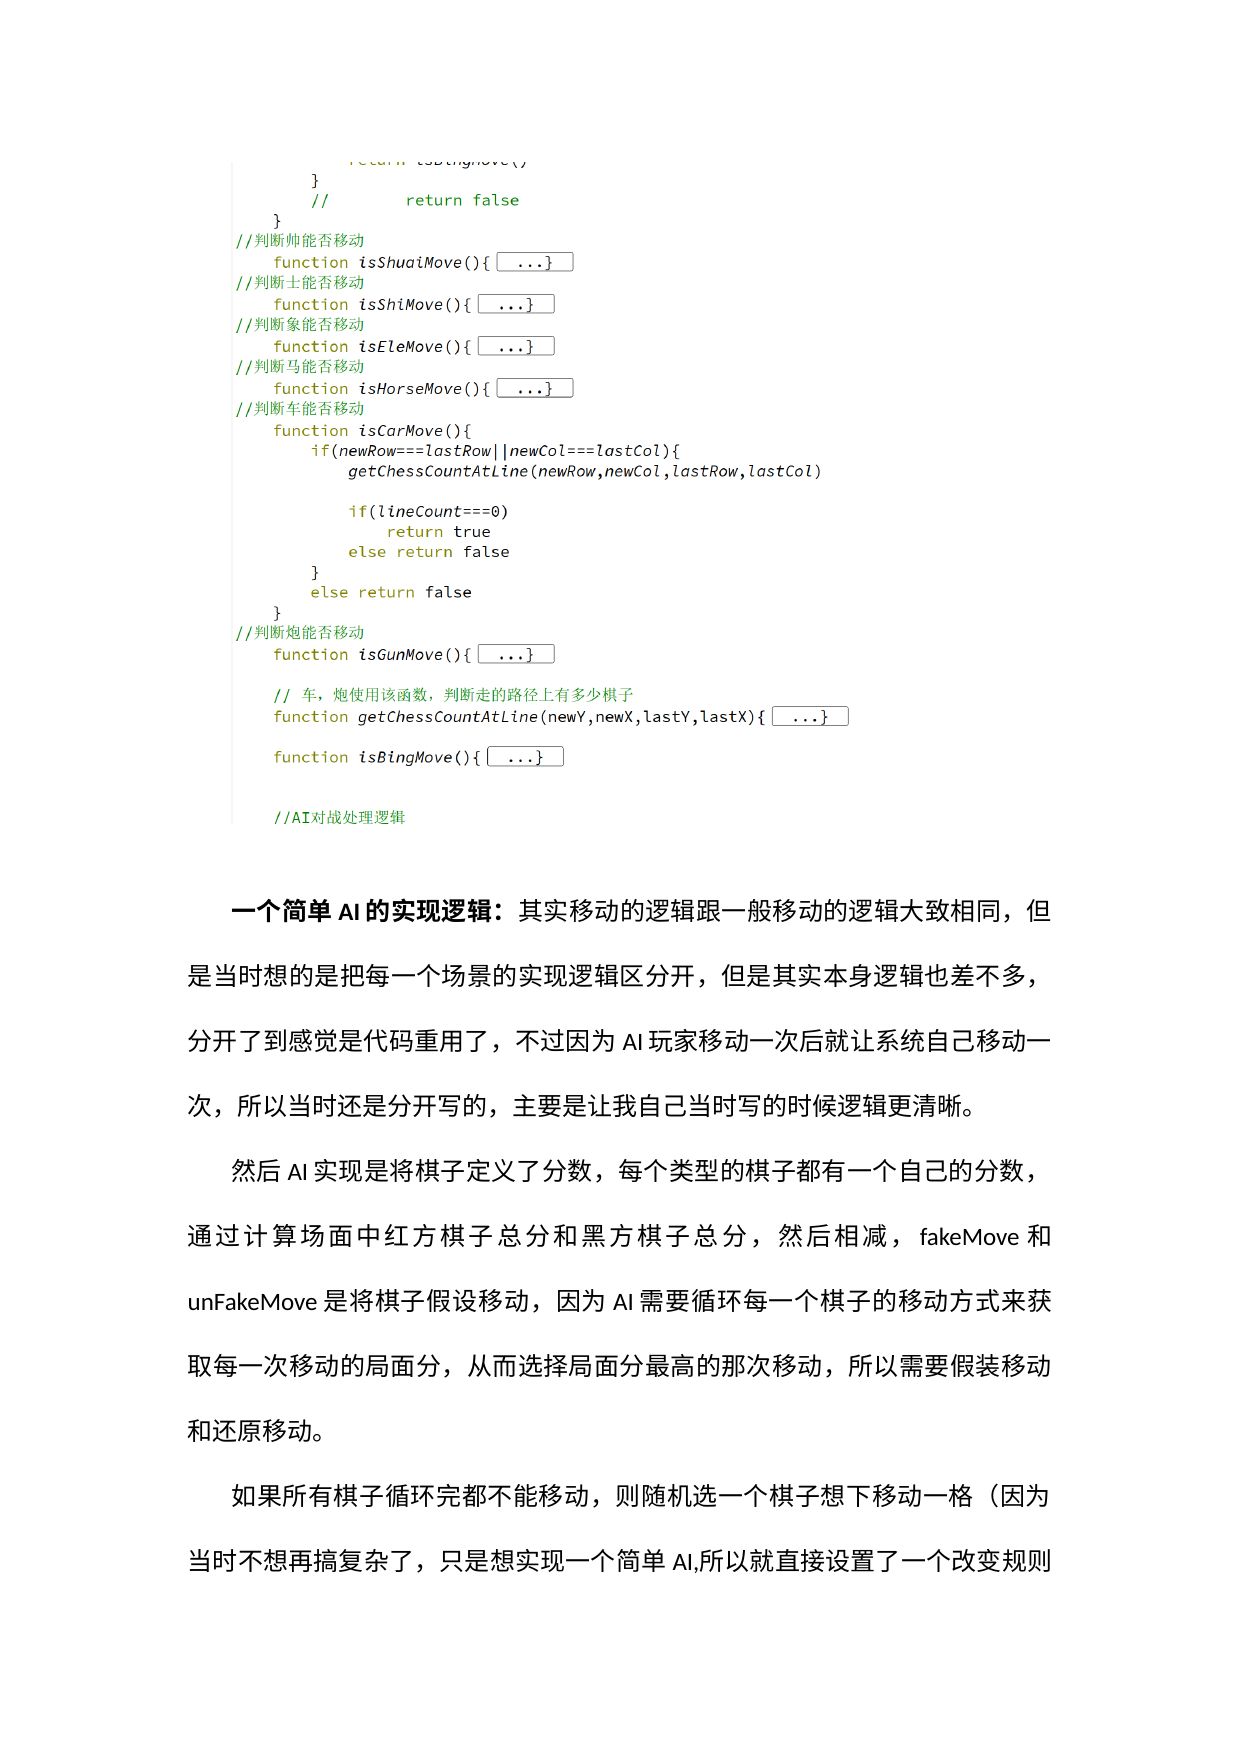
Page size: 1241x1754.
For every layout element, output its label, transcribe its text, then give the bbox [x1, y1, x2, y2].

text 一个简单AI的实现逻辑：其实移动的逻辑跟一般移动的逻辑大致相同，但是当时想的是把每一个场景的实现逻辑区分开，但是其实本身逻辑也差不多，分开了到感觉是代码重用了，不过因为AI玩家移动一次后就让系统自己移动一次，所以当时还是分开写的，主要是让我自己当时写的时候逻辑更清晰。 [187, 877, 1053, 1137]
picture [231, 162, 1095, 824]
text 然后AI实现是将棋子定义了分数，每个类型的棋子都有一个自己的分数，通过计算场面中红方棋子总分和黑方棋子总分，然后相减，fakeMove和unFakeMove是将棋子假设移动，因为AI需要循环每一个棋子的移动方式来获取每一次移动的局面分，从而选择局面分最高的那次移动，所以需要假装移动和还原移动。 [187, 1137, 1053, 1462]
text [187, 1462, 1053, 1592]
